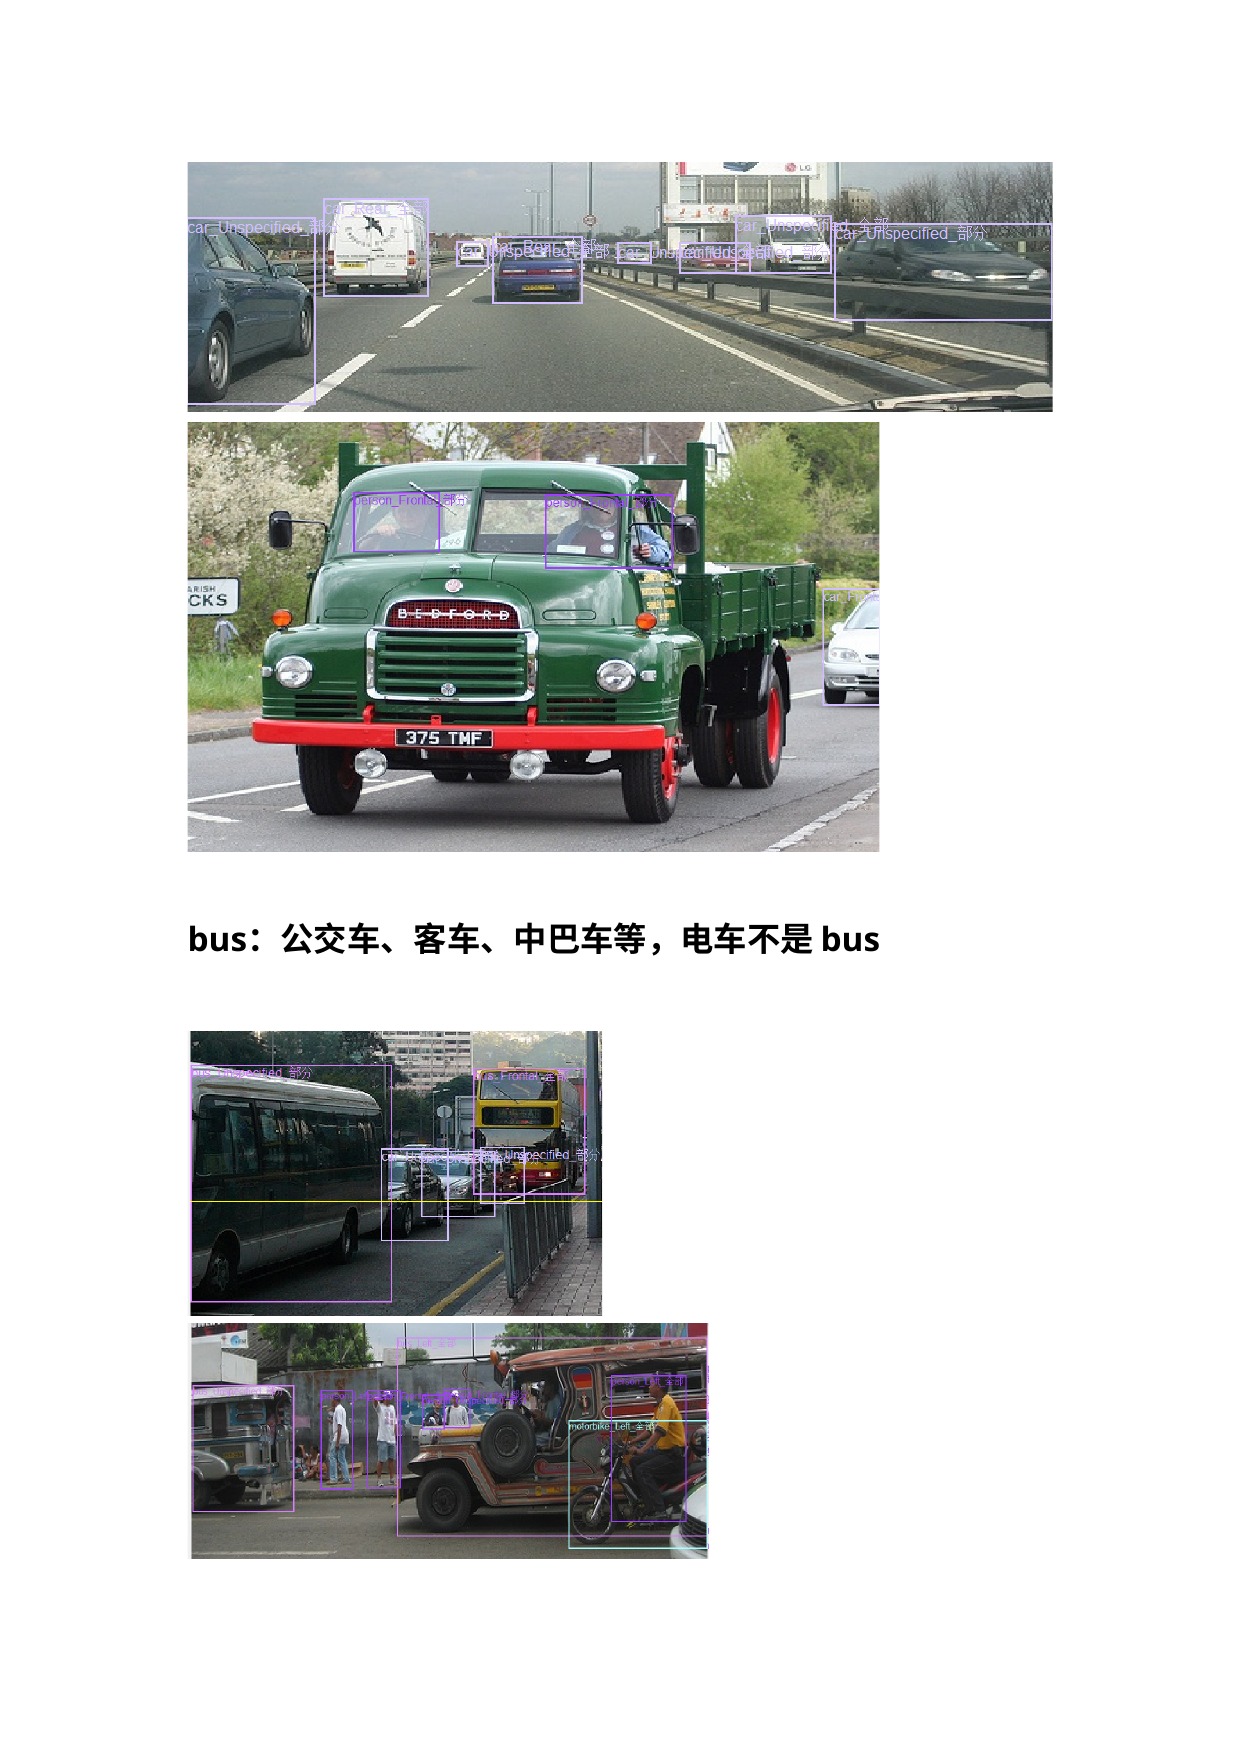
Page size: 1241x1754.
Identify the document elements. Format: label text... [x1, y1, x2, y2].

picture [187, 162, 1053, 412]
subtitle bus：公交车、客车、中巴车等，电车不是bus [187, 904, 1053, 969]
picture [187, 1323, 709, 1559]
picture [187, 1031, 603, 1316]
picture [187, 422, 880, 852]
